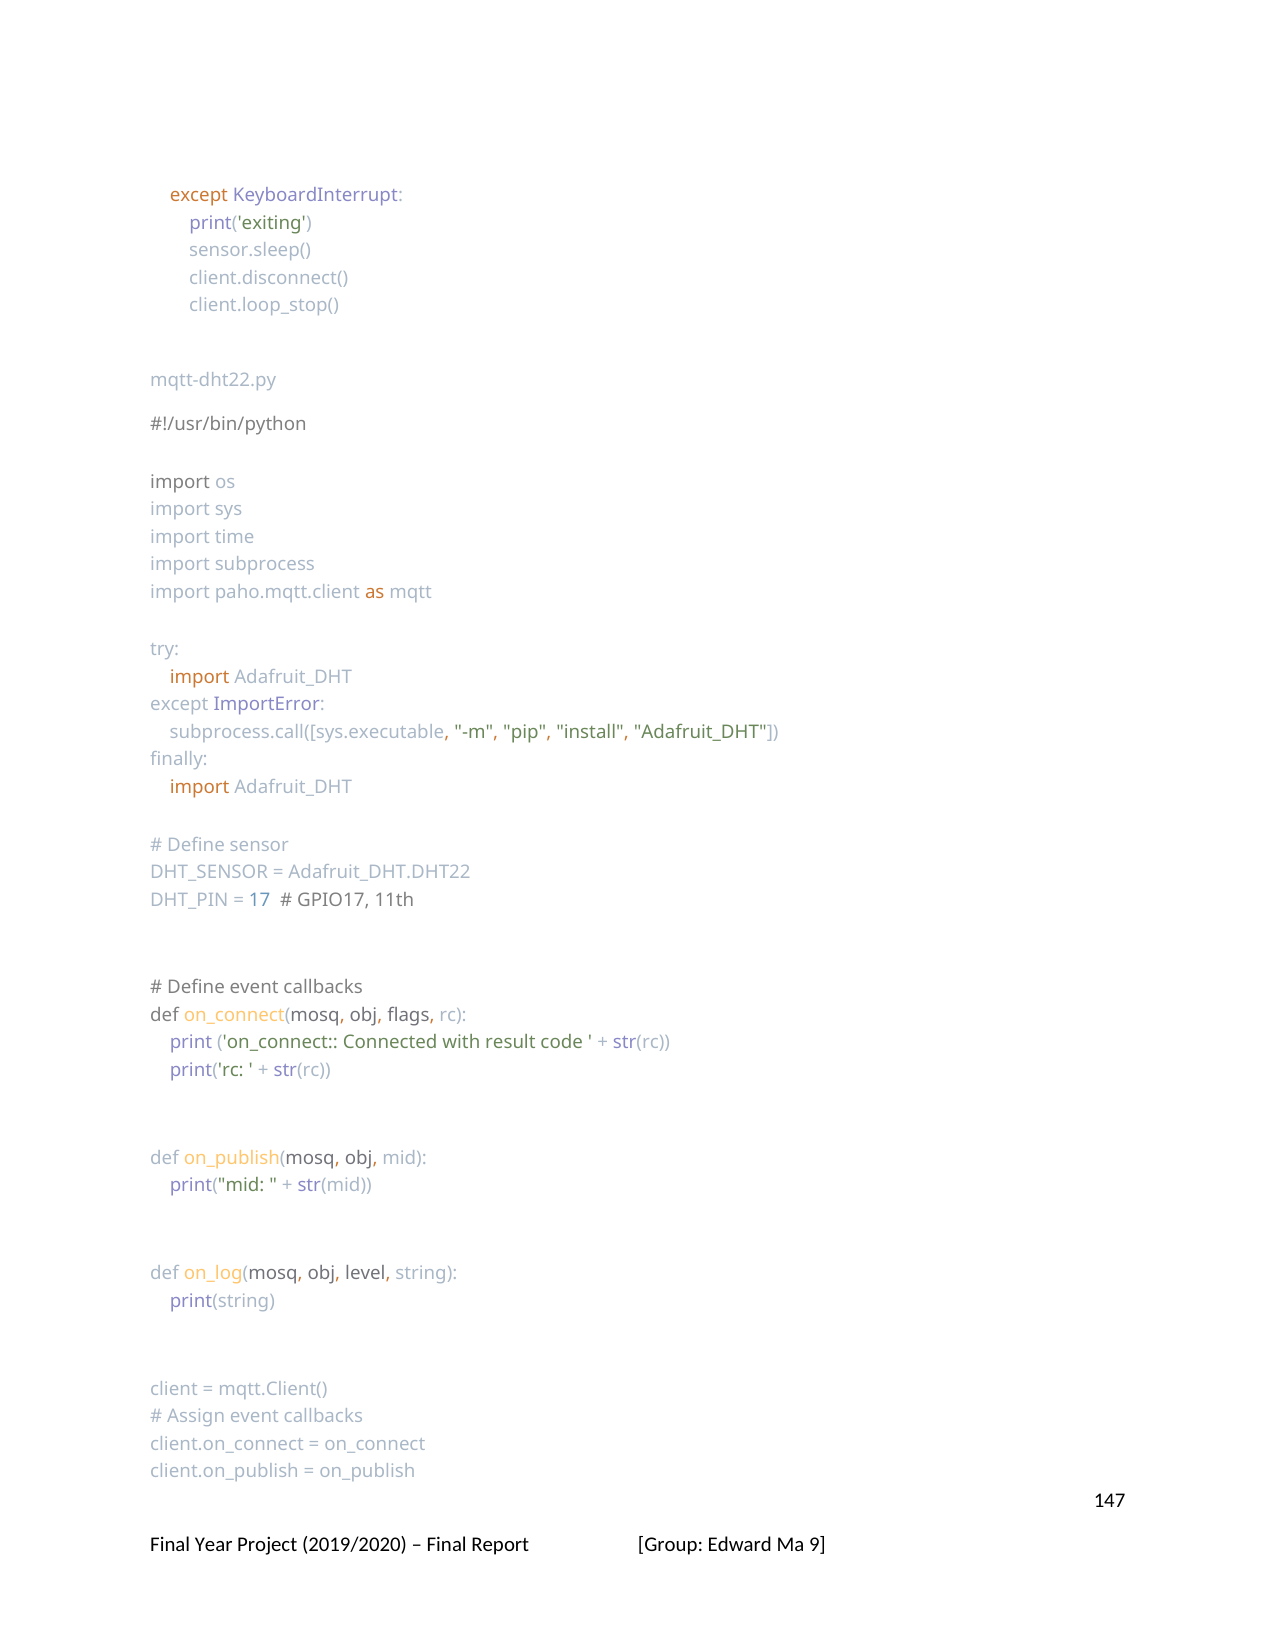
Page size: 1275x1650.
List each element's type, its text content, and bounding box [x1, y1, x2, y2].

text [150, 410, 1125, 1483]
text mqtt-dht22.py [150, 366, 1125, 392]
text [150, 181, 1125, 347]
